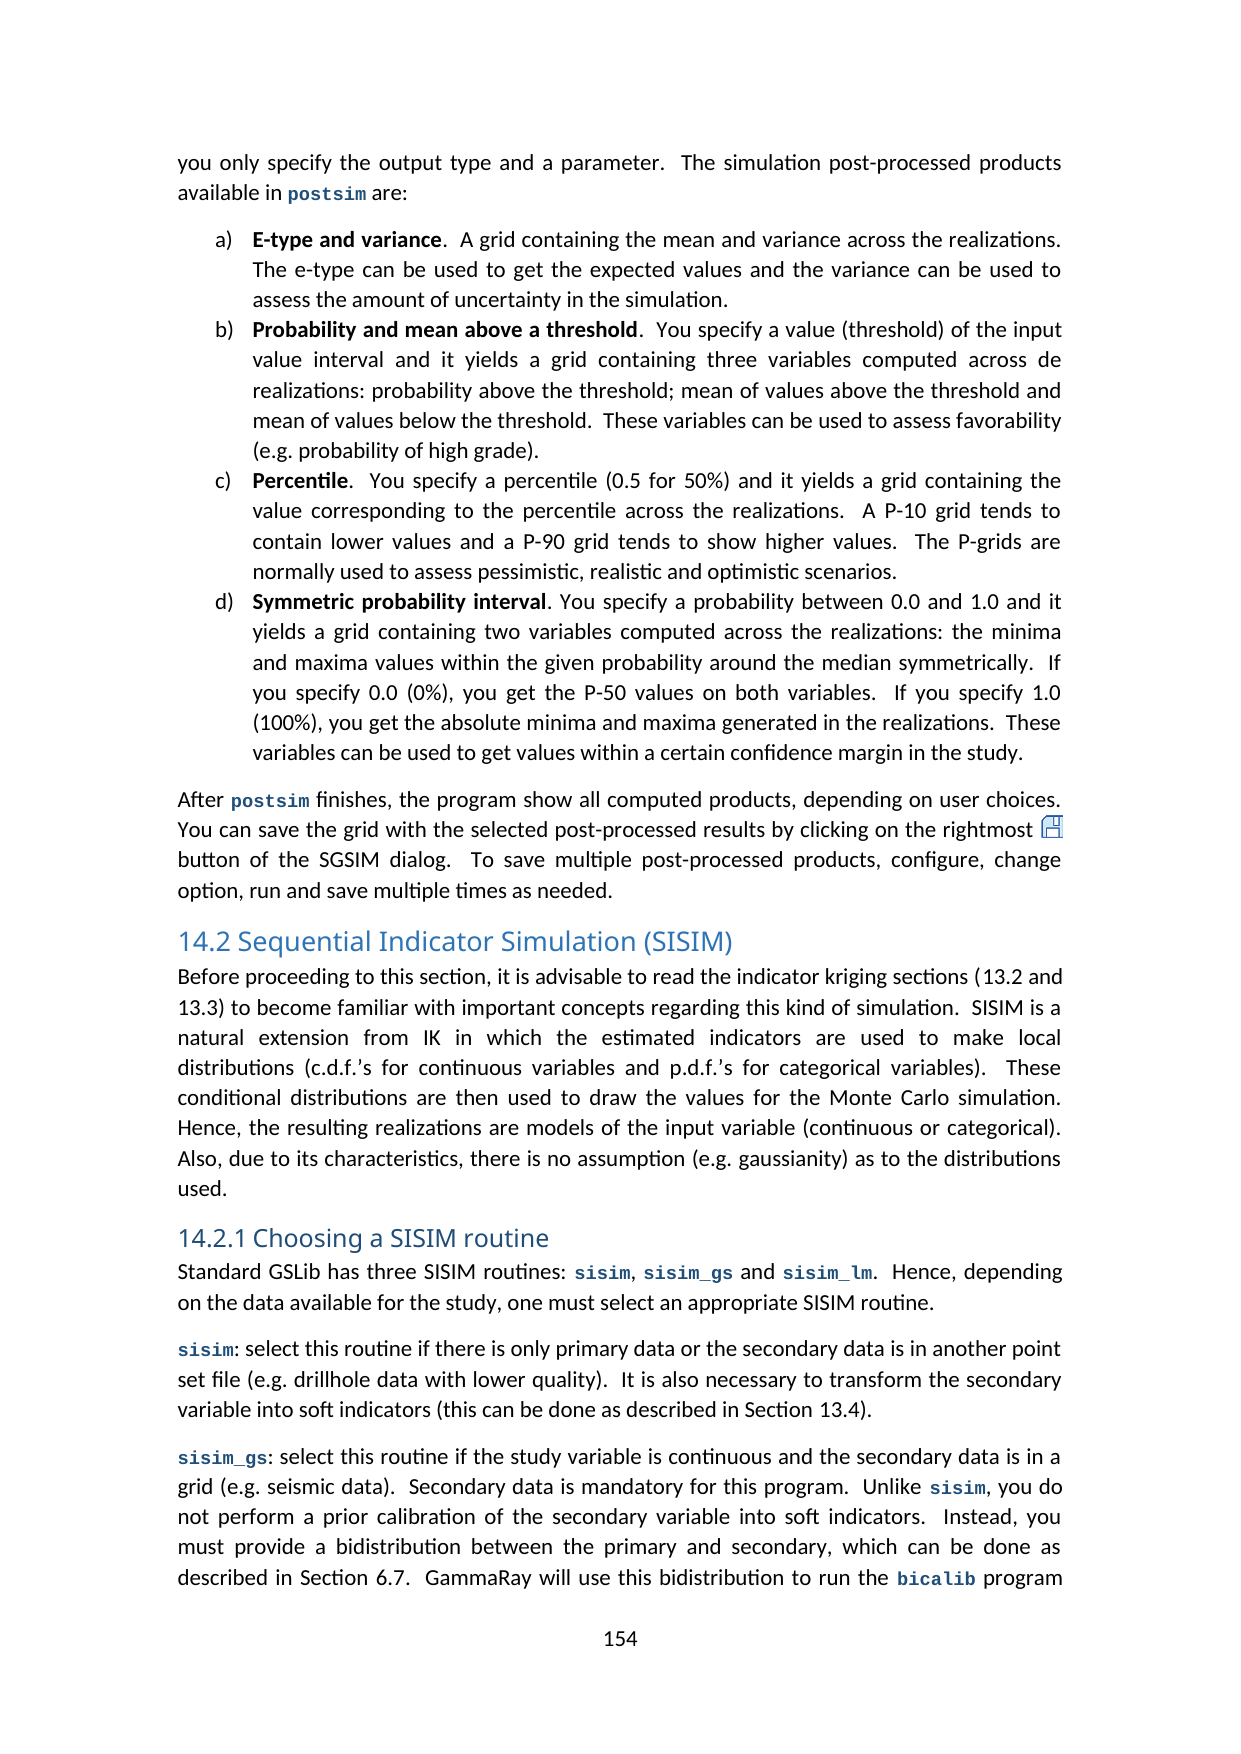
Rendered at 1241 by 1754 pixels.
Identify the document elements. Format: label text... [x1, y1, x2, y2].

list Percentile. You specify a percentile (0.5 for 50%) and it yields a grid containing the value corresponding to the percentile across the realizations. A P-10 grid tends to contain lower values and a P-90 grid tends to show higher values. The P-grids are normally used to assess pessimistic, realistic and optimistic scenarios. [215, 466, 1063, 585]
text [177, 148, 1063, 206]
list Symmetric probability interval. You specify a probability between 0.0 and 1.0 and it yields a grid containing two variables computed across the realizations: the minima and maxima values within the given probability around the median symmetrically. If you specify 0.0 (0%), you get the P-50 values on both variables. If you specify 1.0 (100%), you get the absolute minima and maxima generated in the realizations. These variables can be used to get values within a certain confidence margin in the study. [215, 587, 1063, 766]
list Probability and mean above a threshold. You specify a value (threshold) of the input value interval and it yields a grid containing three variables computed across de realizations: probability above the threshold; mean of values above the threshold and mean of values below the threshold. These variables can be used to assess favorability (e.g. probability of high grade). [215, 315, 1063, 464]
picture [1041, 815, 1063, 838]
text Standard GSLib has three SISIM routines: sisim, sisim_gs and sisim_lm. Hence, depending on the data available for the study, one must select an appropriate SISIM routine. [177, 1257, 1063, 1316]
text sisim: select this routine if there is only primary data or the secondary data is in another point set file (e.g. drillhole data with lower quality). It is also necessary to transform the secondary variable into soft indicators (this can be done as described in Section 13.4). [177, 1334, 1063, 1423]
text Before proceeding to this section, it is advisable to read the indicator kriging sections (13.2 and 13.3) to become familiar with important concepts regarding this kind of simulation. SISIM is a natural extension from IK in which the estimated indicators are used to make local distributions (c.d.f.’s for continuous variables and p.d.f.’s for categorical variables). These conditional distributions are then used to draw the values for the Monte Carlo simulation. Hence, the resulting realizations are models of the input variable (continuous or categorical). Also, due to its characteristics, there is no assumption (e.g. gaussianity) as to the distributions used. [177, 962, 1063, 1202]
text After postsim finishes, the program show all computed products, depending on user choices. You can save the grid with the selected post-processed results by clicking on the rightmost button of the SGSIM dialog. To save multiple post-processed products, configure, change option, run and save multiple times as needed. [177, 785, 1063, 904]
list E-type and variance. A grid containing the mean and variance across the realizations. The e-type can be used to get the expected values and the variance can be used to assess the amount of uncertainty in the simulation. [215, 225, 1063, 313]
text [177, 1442, 1063, 1591]
subtitle Choosing a SISIM routine [177, 1221, 1063, 1255]
subtitle Sequential Indicator Simulation (SISIM) [177, 923, 1063, 959]
